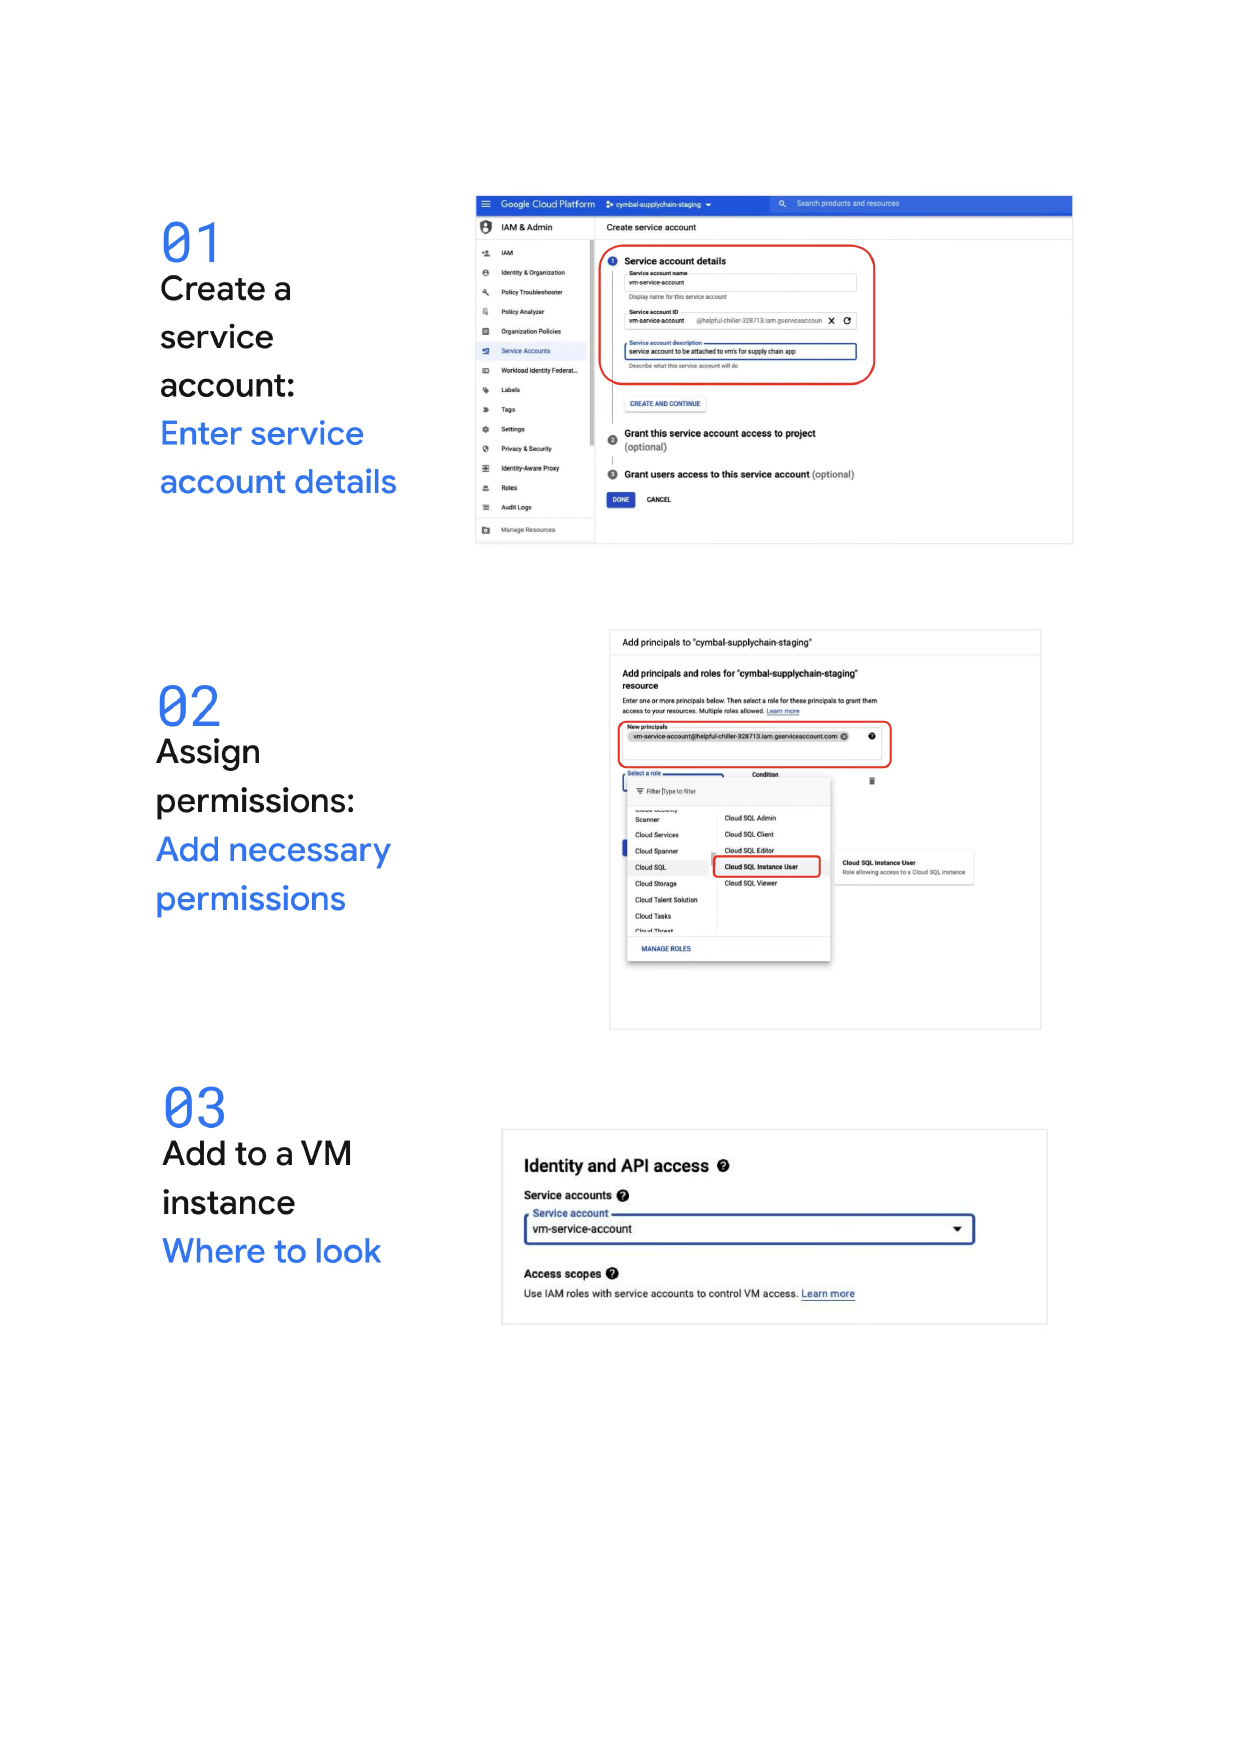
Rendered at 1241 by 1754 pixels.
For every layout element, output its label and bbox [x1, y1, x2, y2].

picture [150, 582, 1091, 1050]
picture [150, 150, 1091, 564]
picture [150, 1068, 1091, 1340]
